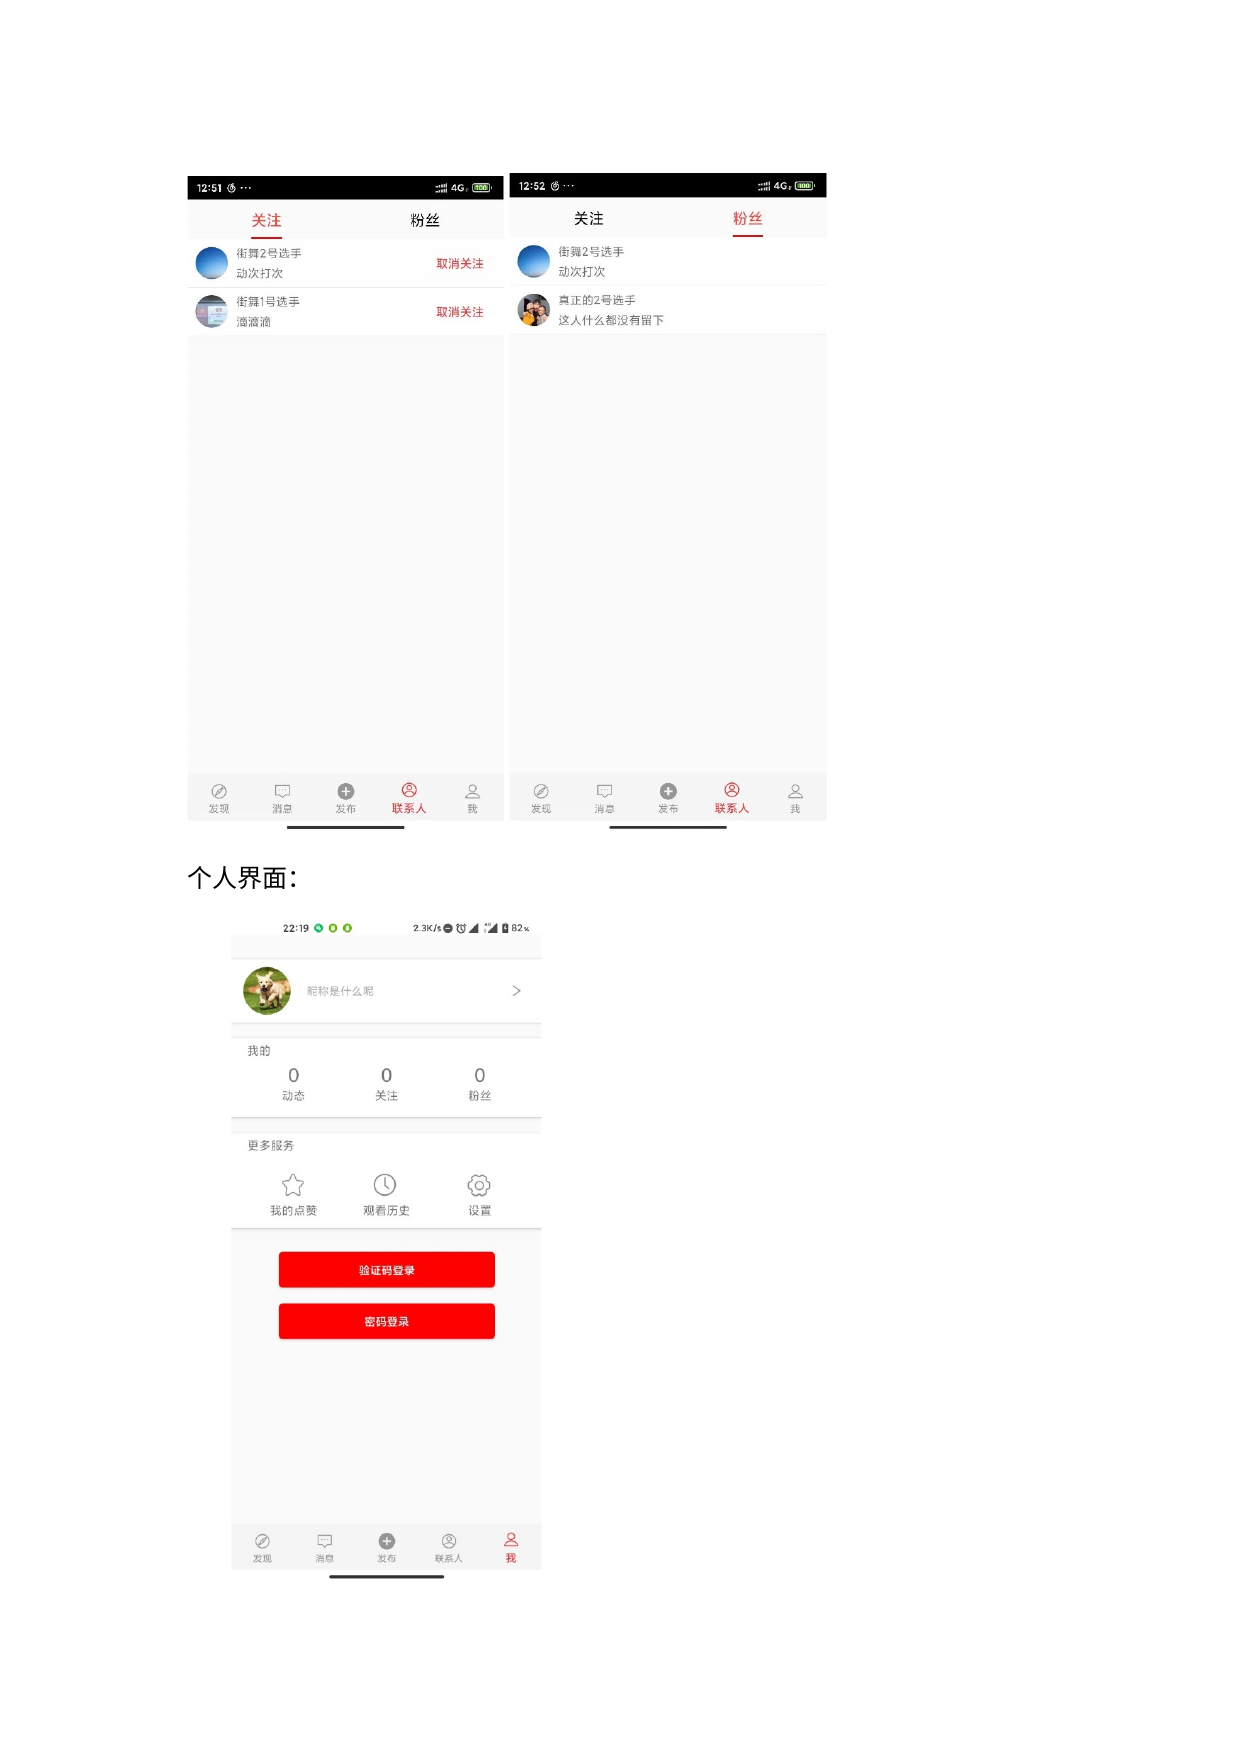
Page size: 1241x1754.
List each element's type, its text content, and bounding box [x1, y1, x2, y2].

picture [231, 909, 542, 1582]
picture [509, 173, 827, 833]
picture [187, 176, 504, 833]
text 个人界面： [187, 844, 1053, 909]
